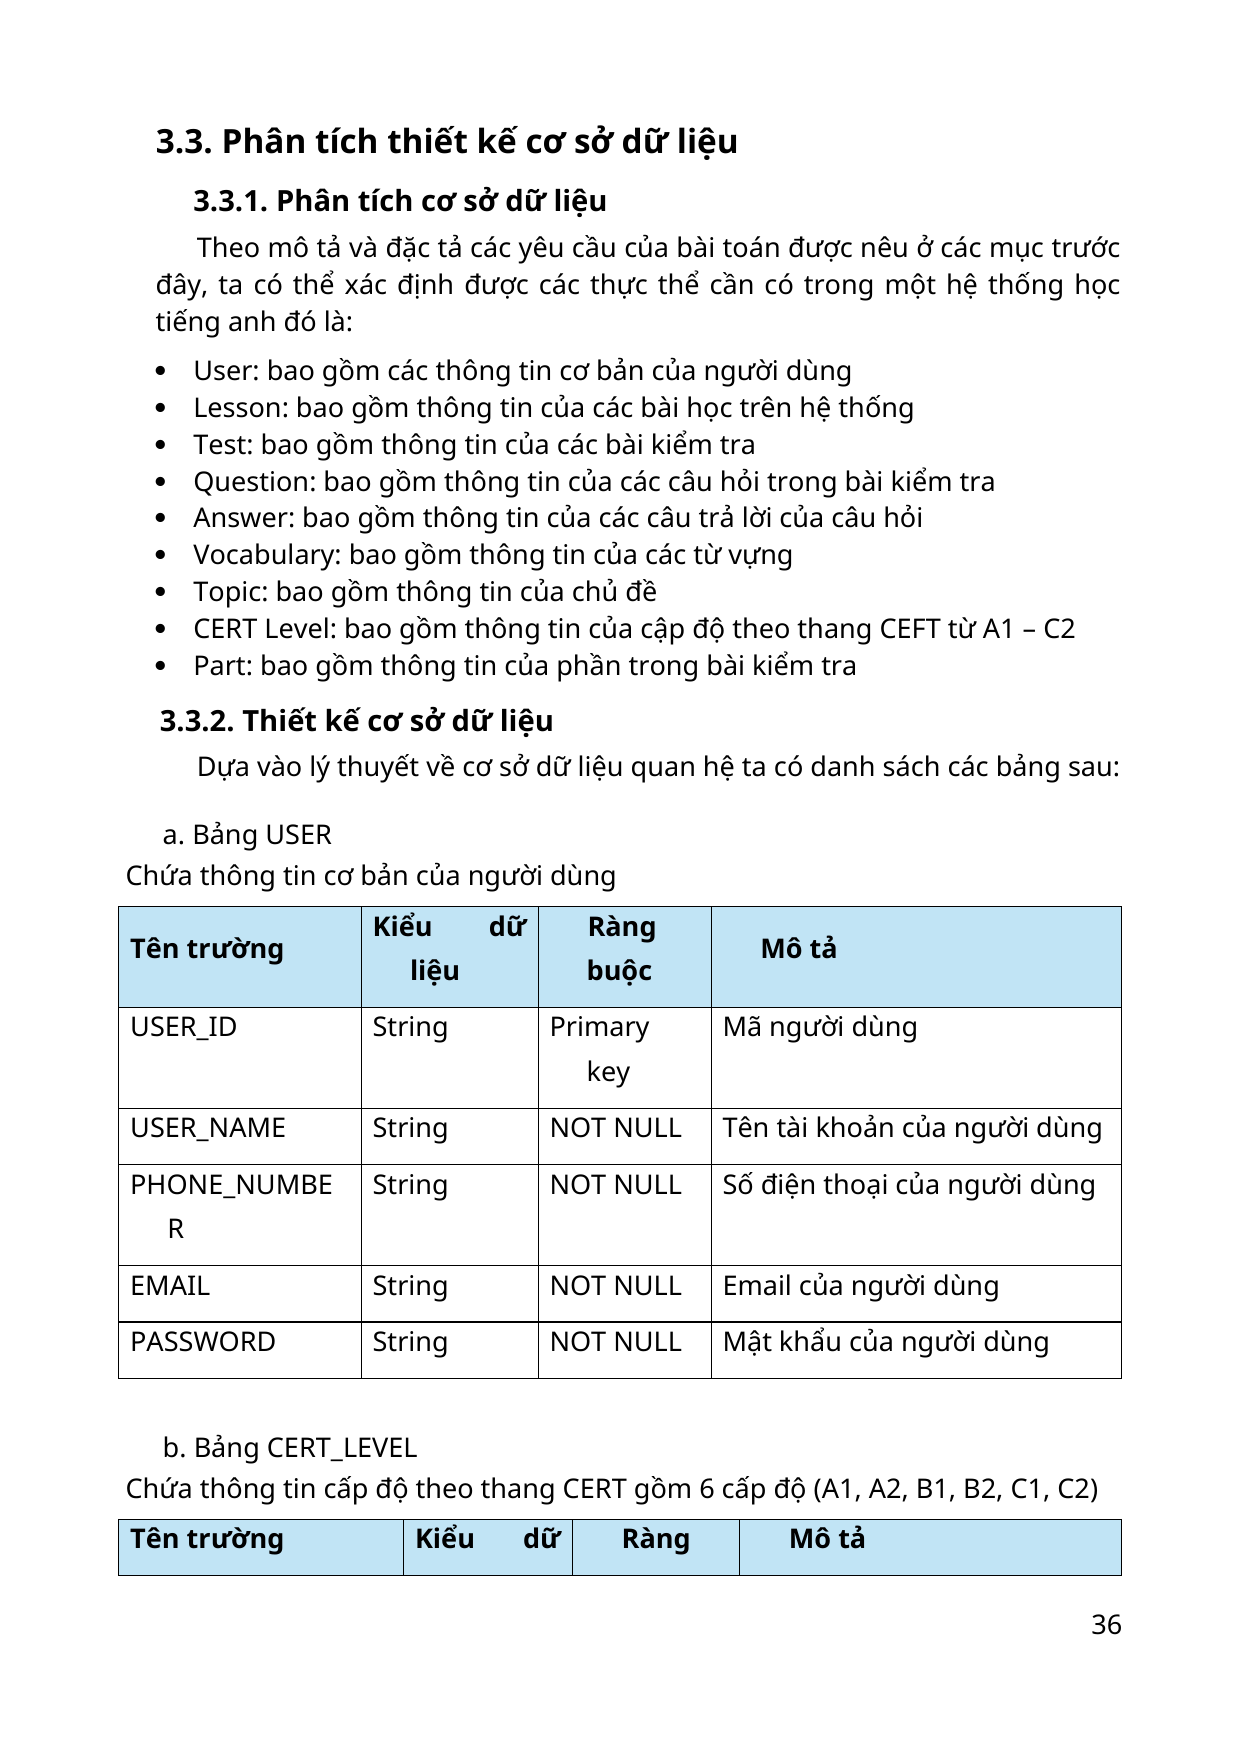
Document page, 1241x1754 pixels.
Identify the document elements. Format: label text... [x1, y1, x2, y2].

table_header Ràng buộc [573, 1520, 739, 1575]
subtitle Phân tích cơ sở dữ liệu [193, 180, 1122, 220]
text Dựa vào lý thuyết về cơ sở dữ liệu quan hệ ta có danh sách các bảng sau: [155, 748, 1122, 785]
subtitle Thiết kế cơ sở dữ liệu [159, 700, 1122, 739]
list Test: bao gồm thông tin của các bài kiểm tra [156, 425, 1122, 462]
table_header Tên trường [119, 907, 361, 1007]
table_cell Primary key [539, 1008, 711, 1108]
table_header Kiểu dữ liệu [404, 1520, 572, 1575]
table_cell Mật khẩu của người dùng [712, 1323, 1121, 1378]
list Vocabulary: bao gồm thông tin của các từ vựng [156, 536, 1122, 573]
list CERT Level: bao gồm thông tin của cập độ theo thang CEFT từ A1 – C2 [156, 609, 1122, 646]
table_cell PASSWORD [119, 1323, 361, 1378]
subtitle Bảng USER [162, 816, 1122, 853]
list Part: bao gồm thông tin của phần trong bài kiểm tra [156, 646, 1122, 683]
subtitle Bảng CERT_LEVEL [162, 1428, 1122, 1465]
table_header Tên trường [119, 1520, 403, 1575]
table_cell NOT NULL [539, 1109, 711, 1164]
table_header Mô tả [712, 907, 1121, 1007]
list Lesson: bao gồm thông tin của các bài học trên hệ thống [156, 388, 1122, 425]
list Topic: bao gồm thông tin của chủ đề [156, 573, 1122, 609]
table_cell Mã người dùng [712, 1008, 1121, 1108]
table_cell USER_NAME [119, 1109, 361, 1164]
table_header Ràng buộc [539, 907, 711, 1007]
table_cell String [362, 1165, 538, 1265]
table_cell String [362, 1266, 538, 1321]
list Answer: bao gồm thông tin của các câu trả lời của câu hỏi [156, 499, 1122, 536]
table_cell PHONE_NUMBER [119, 1165, 361, 1265]
table_header Kiểu dữ liệu [362, 907, 538, 1007]
table_header Mô tả [740, 1520, 1121, 1575]
text Chứa thông tin cấp độ theo thang CERT gồm 6 cấp độ (A1, A2, B1, B2, C1, C2) [125, 1469, 1122, 1506]
table_cell Email của người dùng [712, 1266, 1121, 1321]
table_cell EMAIL [119, 1266, 361, 1321]
table_cell Tên tài khoản của người dùng [712, 1109, 1121, 1164]
table_cell String [362, 1109, 538, 1164]
table_cell NOT NULL [539, 1165, 711, 1265]
table_cell String [362, 1008, 538, 1108]
table_cell NOT NULL [539, 1266, 711, 1321]
table_cell NOT NULL [539, 1323, 711, 1378]
table_cell Số điện thoại của người dùng [712, 1165, 1121, 1265]
subtitle Phân tích thiết kế cơ sở dữ liệu [156, 118, 1122, 163]
text Theo mô tả và đặc tả các yêu cầu của bài toán được nêu ở các mục trước đây, ta có thể xác định được các thực thể cần có trong một hệ thống học tiếng anh đó là: [155, 228, 1122, 339]
table_cell USER_ID [119, 1008, 361, 1108]
list Question: bao gồm thông tin của các câu hỏi trong bài kiểm tra [156, 462, 1122, 499]
text Chứa thông tin cơ bản của người dùng [125, 857, 1122, 894]
table_cell String [362, 1323, 538, 1378]
list User: bao gồm các thông tin cơ bản của người dùng [156, 351, 1122, 388]
